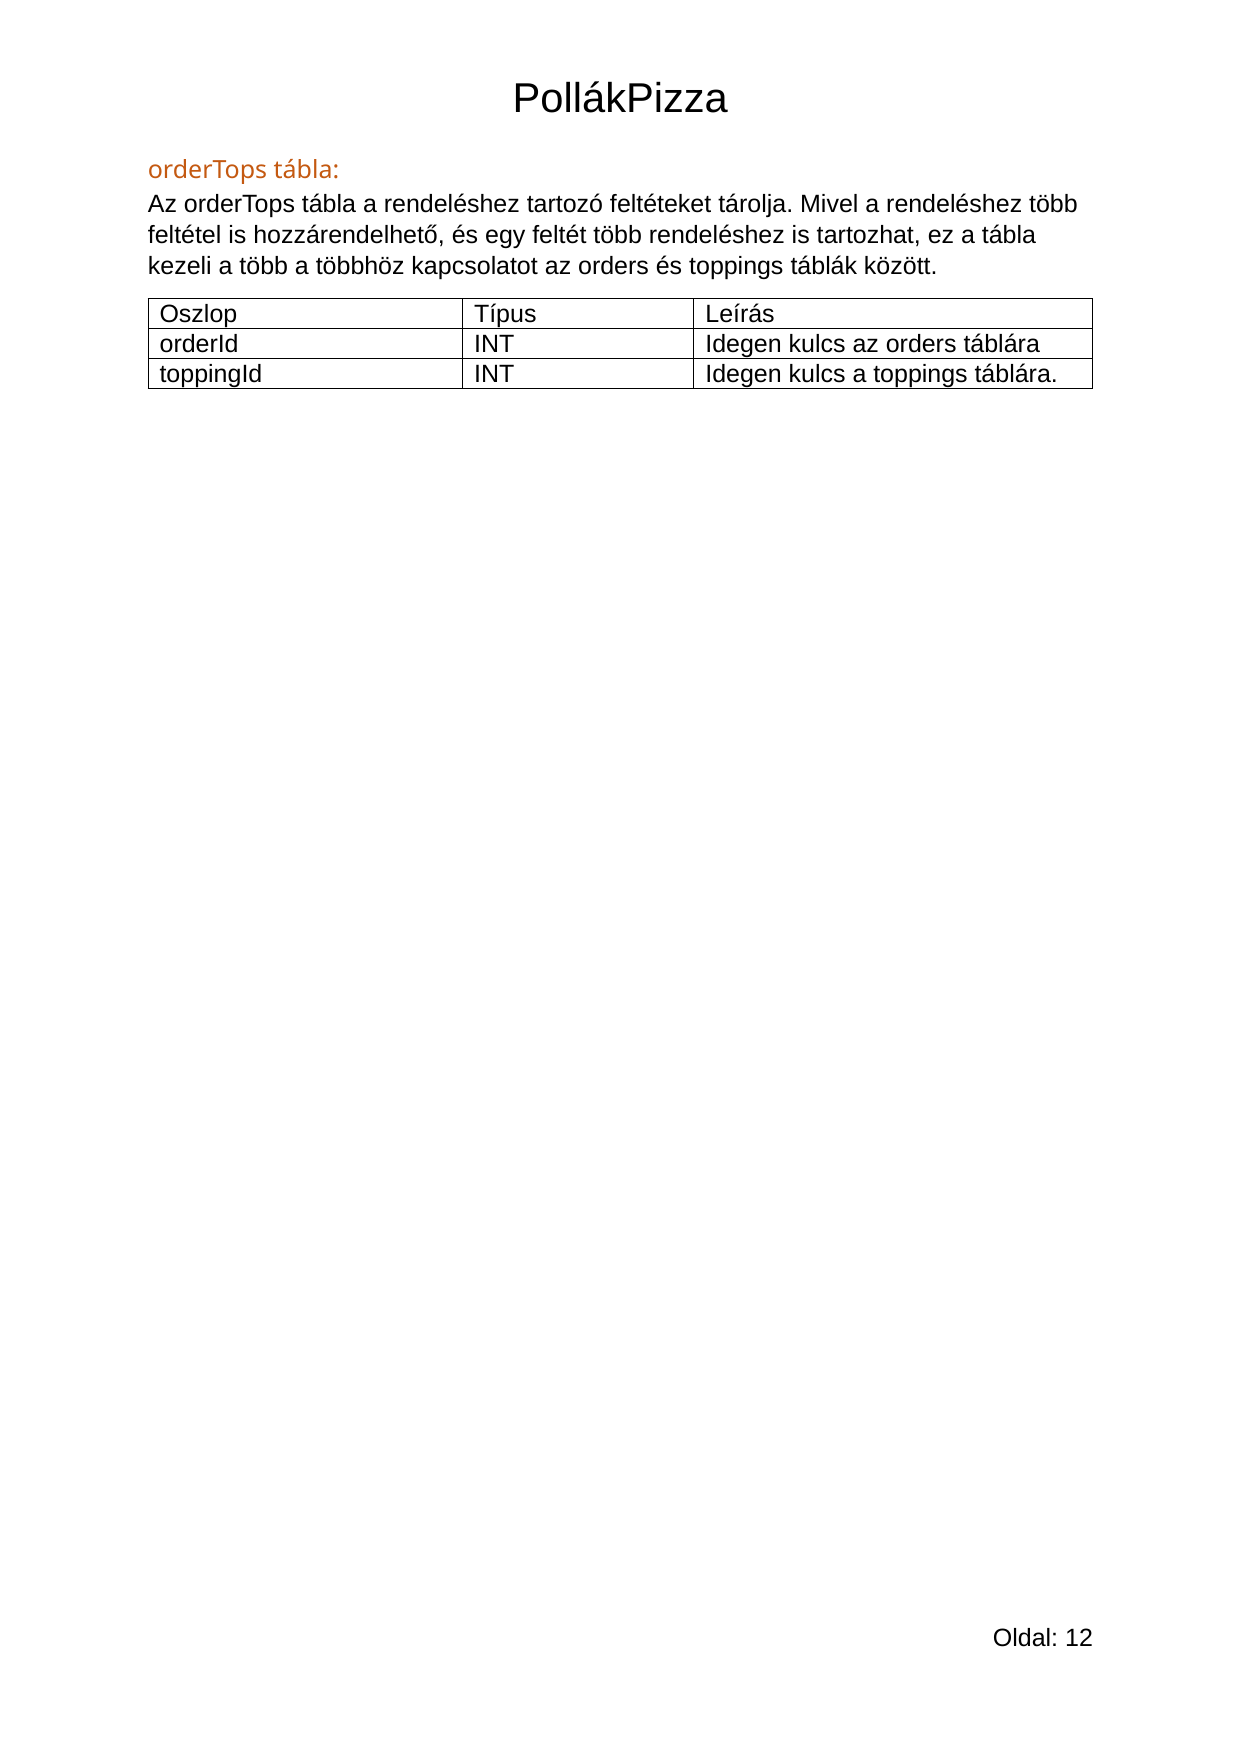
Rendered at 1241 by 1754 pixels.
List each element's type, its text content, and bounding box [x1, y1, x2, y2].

table_cell INT [463, 329, 693, 358]
subtitle orderTops tábla: [148, 152, 1093, 186]
table_header Típus [463, 299, 693, 328]
table_header Oszlop [149, 299, 462, 328]
table_cell Idegen kulcs az orders táblára [694, 329, 1092, 358]
text Az orderTops tábla a rendeléshez tartozó feltéteket tárolja. Mivel a rendeléshez több feltétel is hozzárendelhető, és egy feltét több rendeléshez is tartozhat, ez a tábla kezeli a több a többhöz kapcsolatot az orders és toppings táblák között. [148, 188, 1093, 279]
table_cell INT [463, 359, 693, 388]
table_cell Idegen kulcs a toppings táblára. [694, 359, 1092, 388]
table_cell orderId [149, 329, 462, 358]
table_cell toppingId [149, 359, 462, 388]
table_header Leírás [694, 299, 1092, 328]
